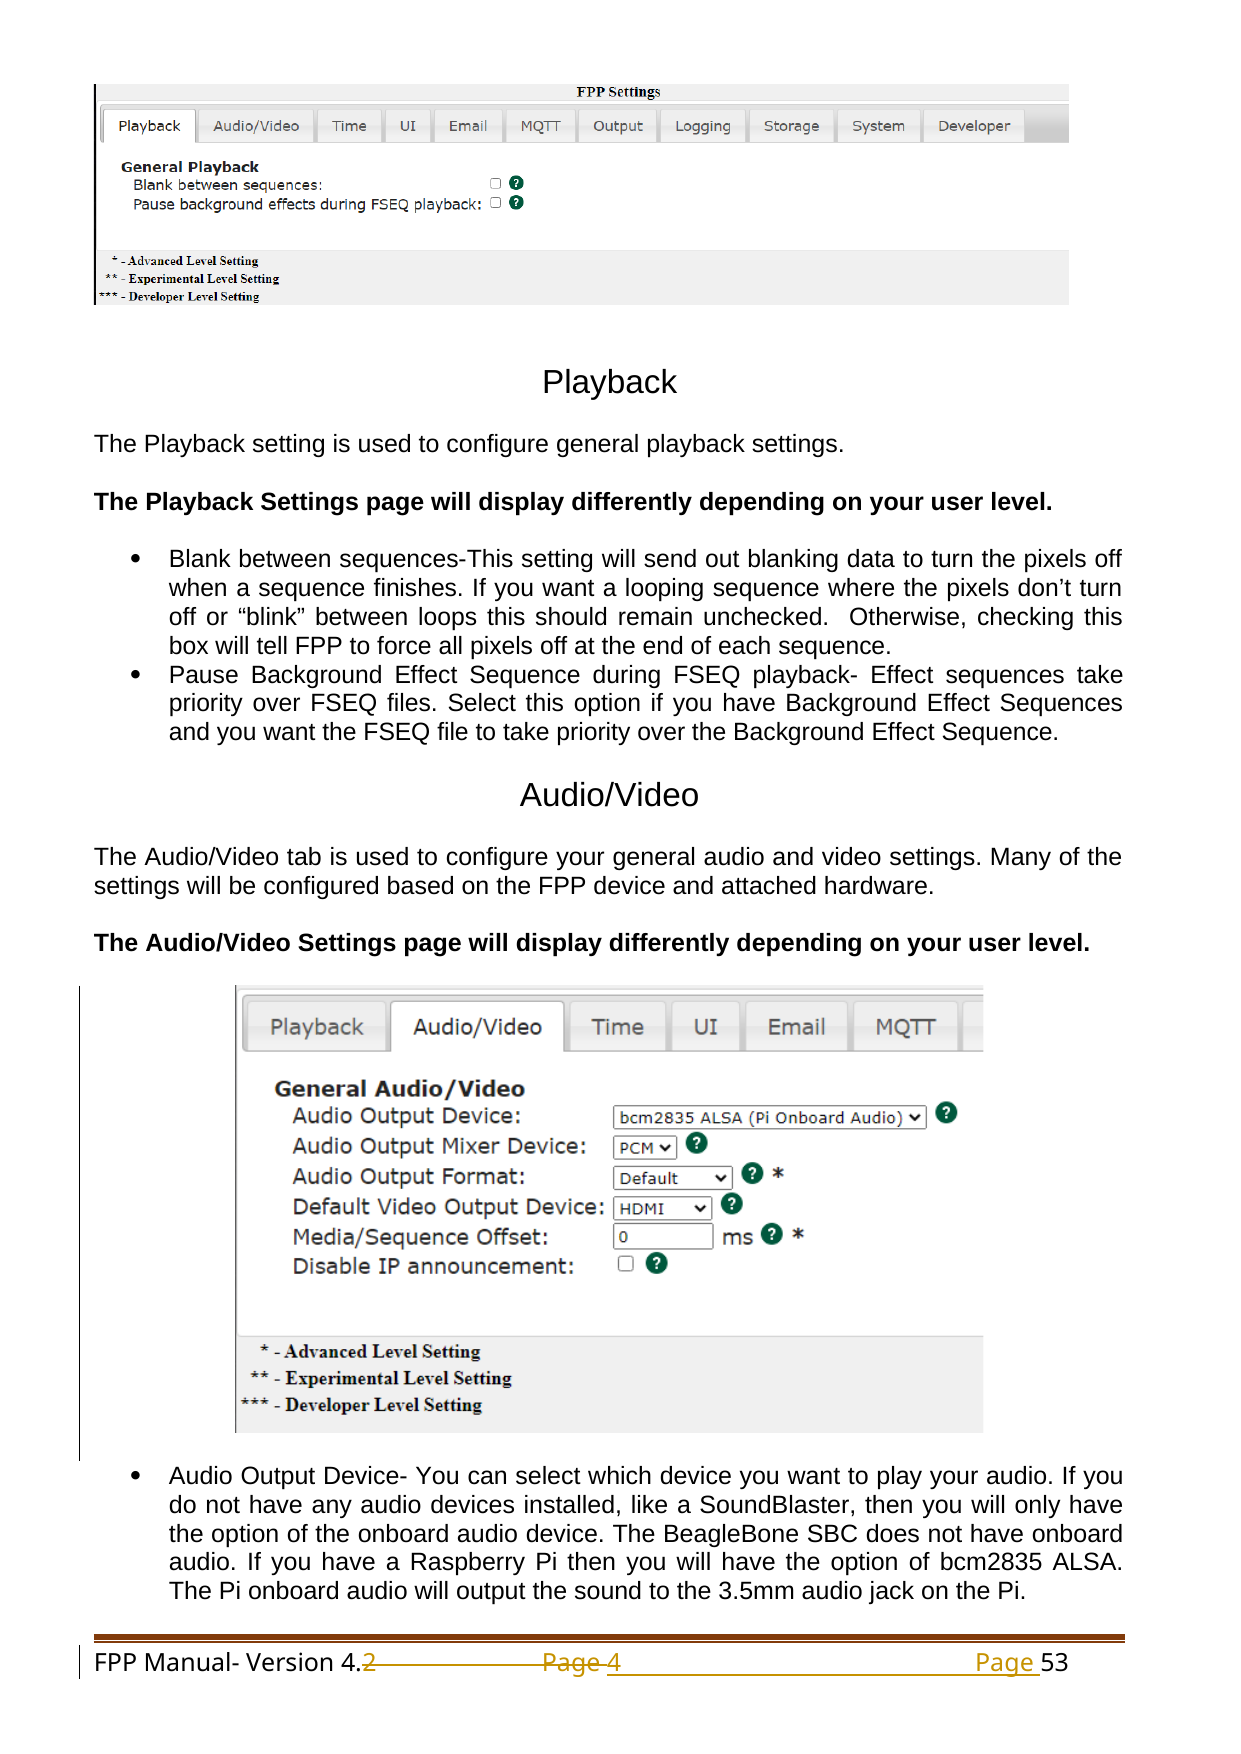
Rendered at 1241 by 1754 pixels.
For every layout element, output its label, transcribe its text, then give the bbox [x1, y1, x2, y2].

text The Audio/Video Settings page will display differently depending on your user level. [94, 928, 1125, 957]
text The Playback Settings page will display differently depending on your user level. [94, 487, 1125, 516]
list Pause Background Effect Sequence during FSEQ playback- Effect sequences take priority over FSEQ files. Select this option if you have Background Effect Sequences and you want the FSEQ file to take priority over the Background Effect Sequence. [131, 659, 1125, 746]
picture [235, 985, 984, 1433]
text The Audio/Video tab is used to configure your general audio and video settings. Many of the settings will be configured based on the FPP device and attached hardware. [94, 842, 1125, 899]
list Blank between sequences-This setting will send out blanking data to turn the pixels off when a sequence finishes. If you want a looping sequence where the pixels don’t turn off or “blink” between loops this should remain unchecked. Otherwise, checking this box will tell FPP to force all pixels off at the end of each sequence. [131, 544, 1125, 659]
subtitle Playback [94, 362, 1125, 401]
picture [93, 84, 1069, 305]
text The Playback setting is used to configure general playback settings. [94, 429, 1125, 458]
list Audio Output Device- You can select which device you want to play your audio. If you do not have any audio devices installed, like a SoundBlaster, then you will only have the option of the onboard audio device. The BeagleBone SBC does not have onboard audio. If you have a Raspberry Pi then you will have the option of bcm2835 ALSA. The Pi onboard audio will output the sound to the 3.5mm audio jack on the Pi. [131, 1461, 1125, 1605]
subtitle Audio/Video [94, 775, 1125, 813]
